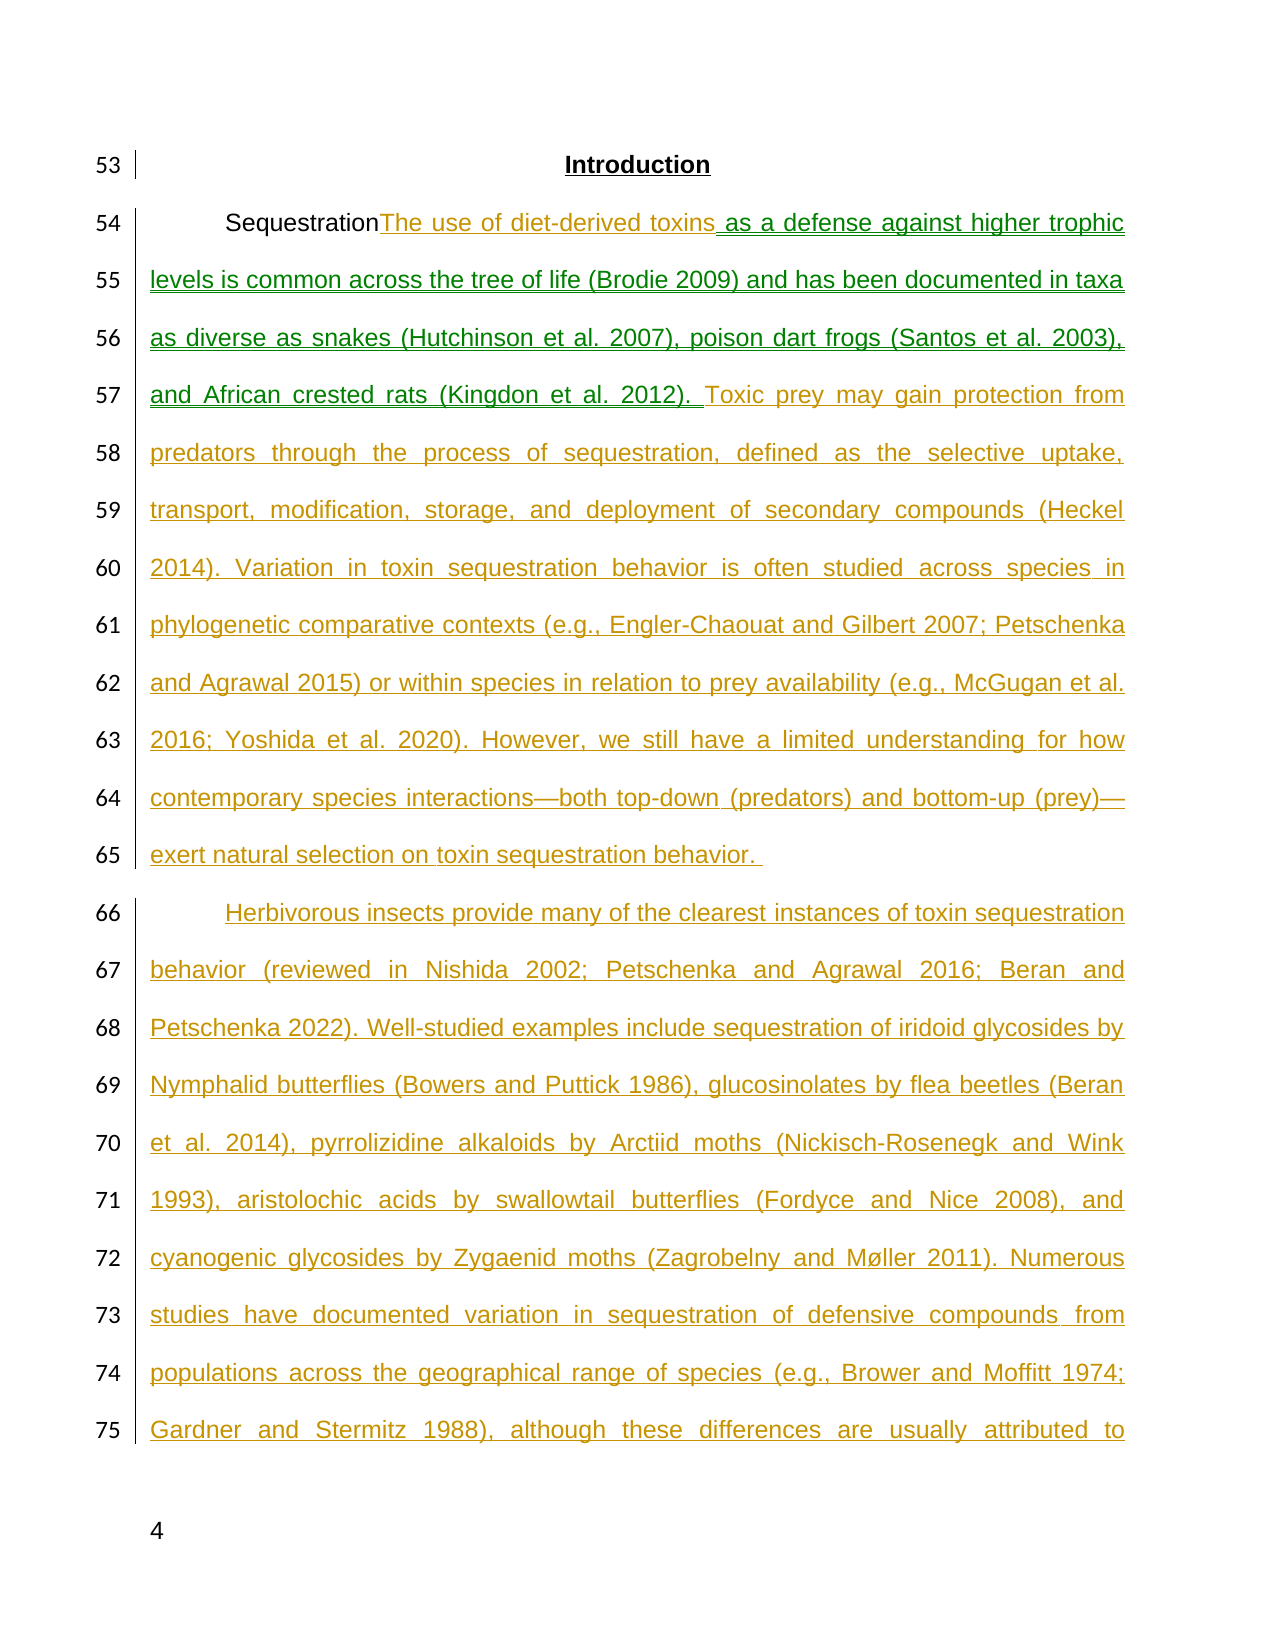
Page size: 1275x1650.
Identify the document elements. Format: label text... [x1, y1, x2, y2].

text Introduction [150, 150, 1125, 179]
